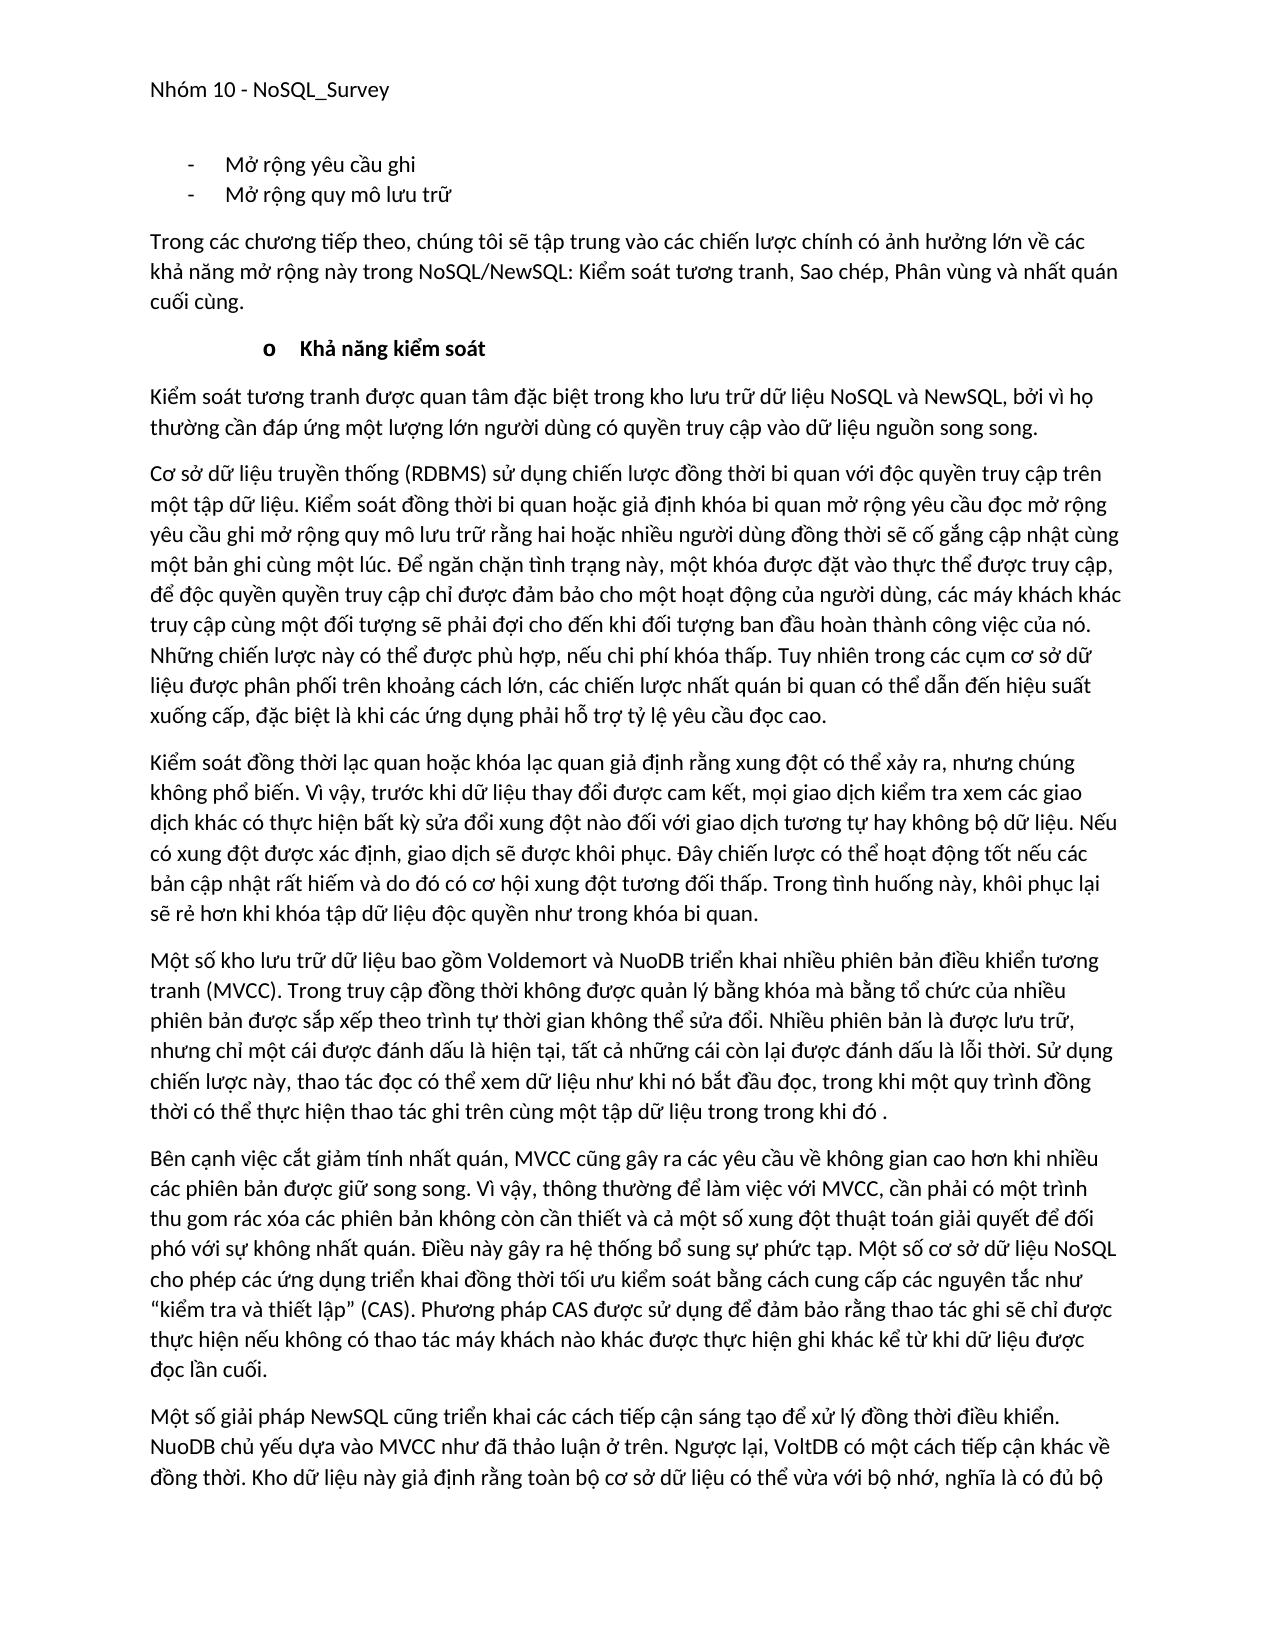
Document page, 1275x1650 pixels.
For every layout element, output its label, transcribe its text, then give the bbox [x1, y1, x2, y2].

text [150, 1402, 1125, 1491]
text Kiểm soát tương tranh được quan tâm đặc biệt trong kho lưu trữ dữ liệu NoSQL và NewSQL, bởi vì họ thường cần đáp ứng một lượng lớn người dùng có quyền truy cập vào dữ liệu nguồn song song. [150, 382, 1125, 441]
text Bên cạnh việc cắt giảm tính nhất quán, MVCC cũng gây ra các yêu cầu về không gian cao hơn khi nhiều các phiên bản được giữ song song. Vì vậy, thông thường để làm việc với MVCC, cần phải có một trình thu gom rác xóa các phiên bản không còn cần thiết và cả một số xung đột thuật toán giải quyết để đối phó với sự không nhất quán. Điều này gây ra hệ thống bổ sung sự phức tạp. Một số cơ sở dữ liệu NoSQL cho phép các ứng dụng triển khai đồng thời tối ưu kiểm soát bằng cách cung cấp các nguyên tắc như “kiểm tra và thiết lập” (CAS). Phương pháp CAS được sử dụng để đảm bảo rằng thao tác ghi sẽ chỉ được thực hiện nếu không có thao tác máy khách nào khác được thực hiện ghi khác kể từ khi dữ liệu được đọc lần cuối. [150, 1144, 1125, 1383]
text Kiểm soát đồng thời lạc quan hoặc khóa lạc quan giả định rằng xung đột có thể xảy ra, nhưng chúng không phổ biến. Vì vậy, trước khi dữ liệu thay đổi được cam kết, mọi giao dịch kiểm tra xem các giao dịch khác có thực hiện bất kỳ sửa đổi xung đột nào đối với giao dịch tương tự hay không bộ dữ liệu. Nếu có xung đột được xác định, giao dịch sẽ được khôi phục. Đây chiến lược có thể hoạt động tốt nếu các bản cập nhật rất hiếm và do đó có cơ hội xung đột tương đối thấp. Trong tình huống này, khôi phục lại sẽ rẻ hơn khi khóa tập dữ liệu độc quyền như trong khóa bi quan. [150, 748, 1125, 927]
list Mở rộng quy mô lưu trữ [187, 180, 1125, 208]
list Mở rộng yêu cầu ghi [187, 150, 1125, 178]
text Cơ sở dữ liệu truyền thống (RDBMS) sử dụng chiến lược đồng thời bi quan với độc quyền truy cập trên một tập dữ liệu. Kiểm soát đồng thời bi quan hoặc giả định khóa bi quan mở rộng yêu cầu đọc mở rộng yêu cầu ghi mở rộng quy mô lưu trữ rằng hai hoặc nhiều người dùng đồng thời sẽ cố gắng cập nhật cùng một bản ghi cùng một lúc. Để ngăn chặn tình trạng này, một khóa được đặt vào thực thể được truy cập, để độc quyền quyền truy cập chỉ được đảm bảo cho một hoạt động của người dùng, các máy khách khác truy cập cùng một đối tượng sẽ phải đợi cho đến khi đối tượng ban đầu hoàn thành công việc của nó. Những chiến lược này có thể được phù hợp, nếu chi phí khóa thấp. Tuy nhiên trong các cụm cơ sở dữ liệu được phân phối trên khoảng cách lớn, các chiến lược nhất quán bi quan có thể dẫn đến hiệu suất xuống cấp, đặc biệt là khi các ứng dụng phải hỗ trợ tỷ lệ yêu cầu đọc cao. [150, 459, 1125, 729]
text Một số kho lưu trữ dữ liệu bao gồm Voldemort và NuoDB triển khai nhiều phiên bản điều khiển tương tranh (MVCC). Trong truy cập đồng thời không được quản lý bằng khóa mà bằng tổ chức của nhiều phiên bản được sắp xếp theo trình tự thời gian không thể sửa đổi. Nhiều phiên bản là được lưu trữ, nhưng chỉ một cái được đánh dấu là hiện tại, tất cả những cái còn lại được đánh dấu là lỗi thời. Sử dụng chiến lược này, thao tác đọc có thể xem dữ liệu như khi nó bắt đầu đọc, trong khi một quy trình đồng thời có thể thực hiện thao tác ghi trên cùng một tập dữ liệu trong trong khi đó . [150, 946, 1125, 1125]
list Khả năng kiểm soát [262, 334, 1125, 363]
text Trong các chương tiếp theo, chúng tôi sẽ tập trung vào các chiến lược chính có ảnh hưởng lớn về các khả năng mở rộng này trong NoSQL/NewSQL: Kiểm soát tương tranh, Sao chép, Phân vùng và nhất quán cuối cùng. [150, 227, 1125, 316]
